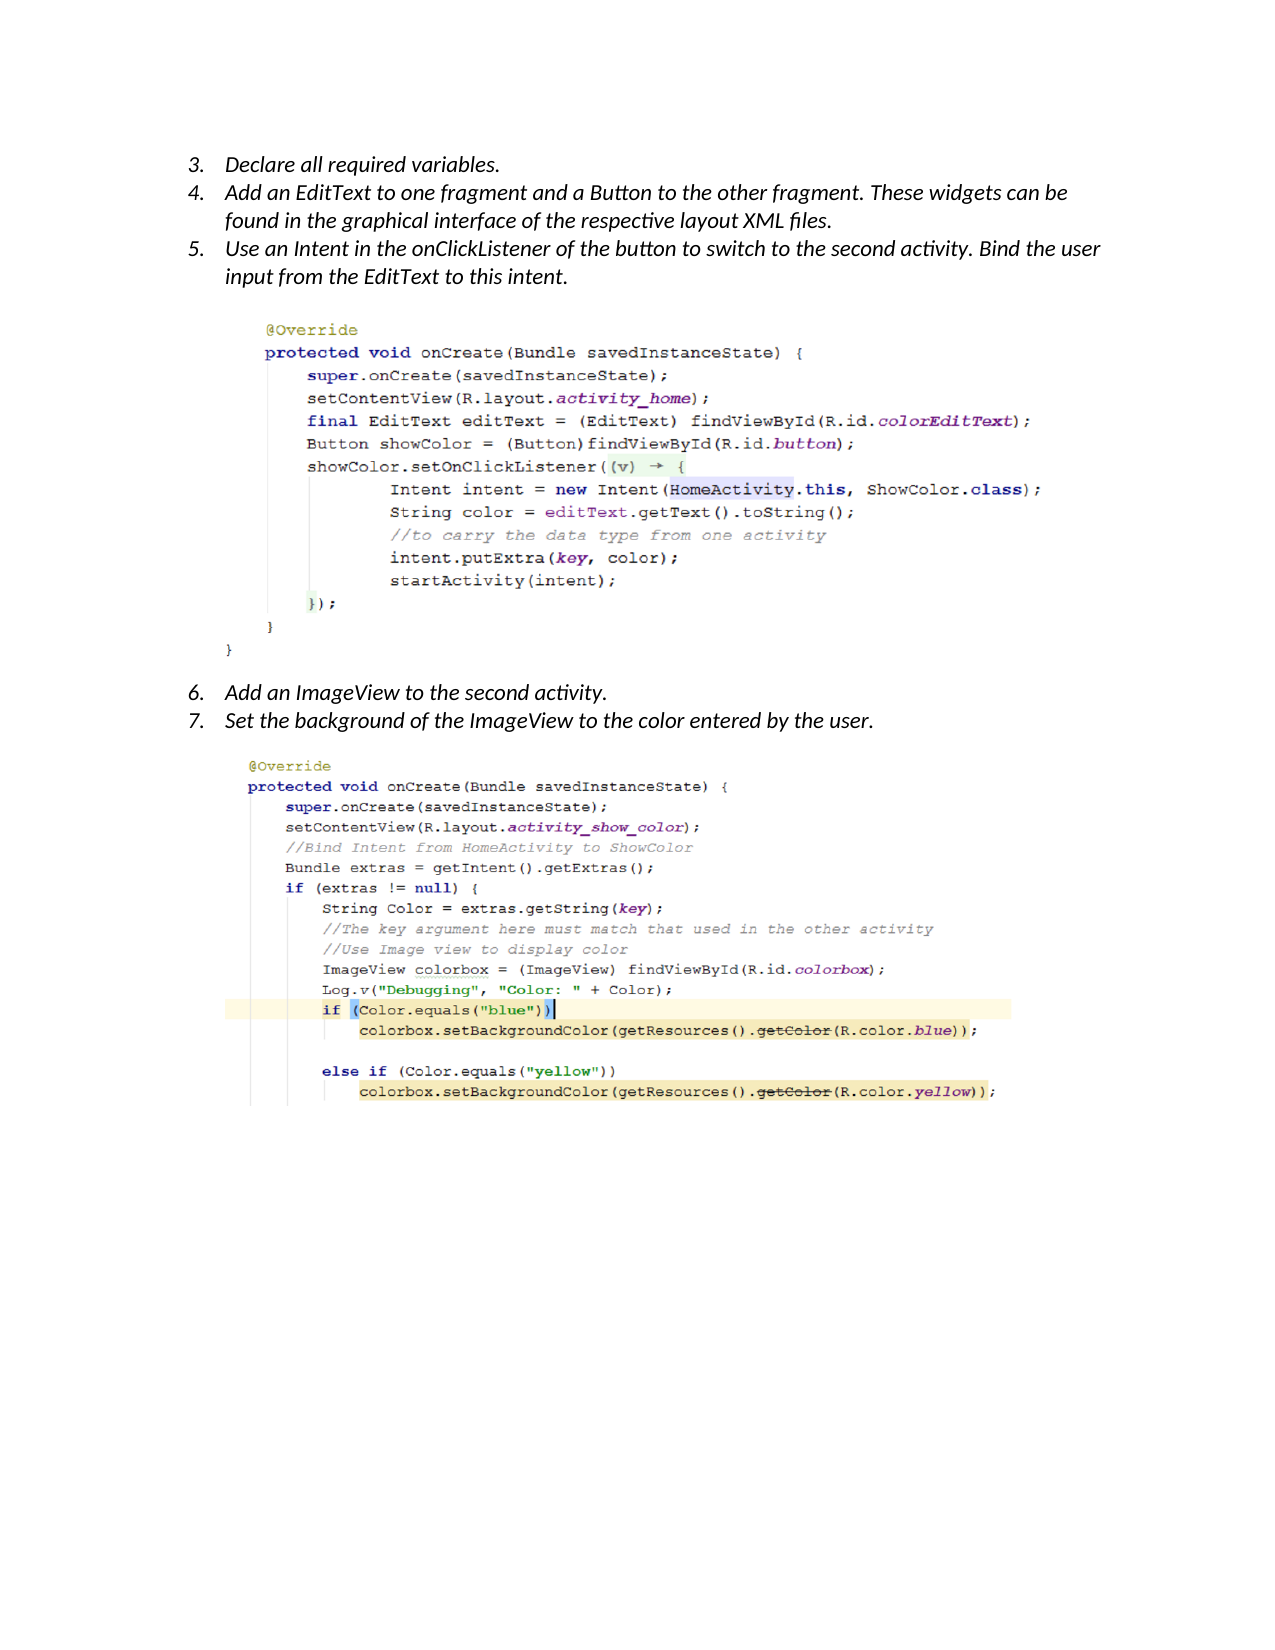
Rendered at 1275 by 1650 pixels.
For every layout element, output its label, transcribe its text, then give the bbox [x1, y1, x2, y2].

list Add an EditText to one fragment and a Button to the other fragment. These widgets can be found in the graphical interface of the respective layout XML files. [187, 178, 1125, 234]
list Set the background of the ImageView to the color entered by the user. [187, 706, 1125, 734]
list Add an ImageView to the second activity. [187, 678, 1125, 706]
picture [225, 746, 1012, 1106]
picture [225, 302, 1064, 666]
list Declare all required variables. [187, 150, 1125, 178]
list Use an Intent in the onClickListener of the button to switch to the second activity. Bind the user input from the EditText to this intent. [187, 234, 1125, 290]
